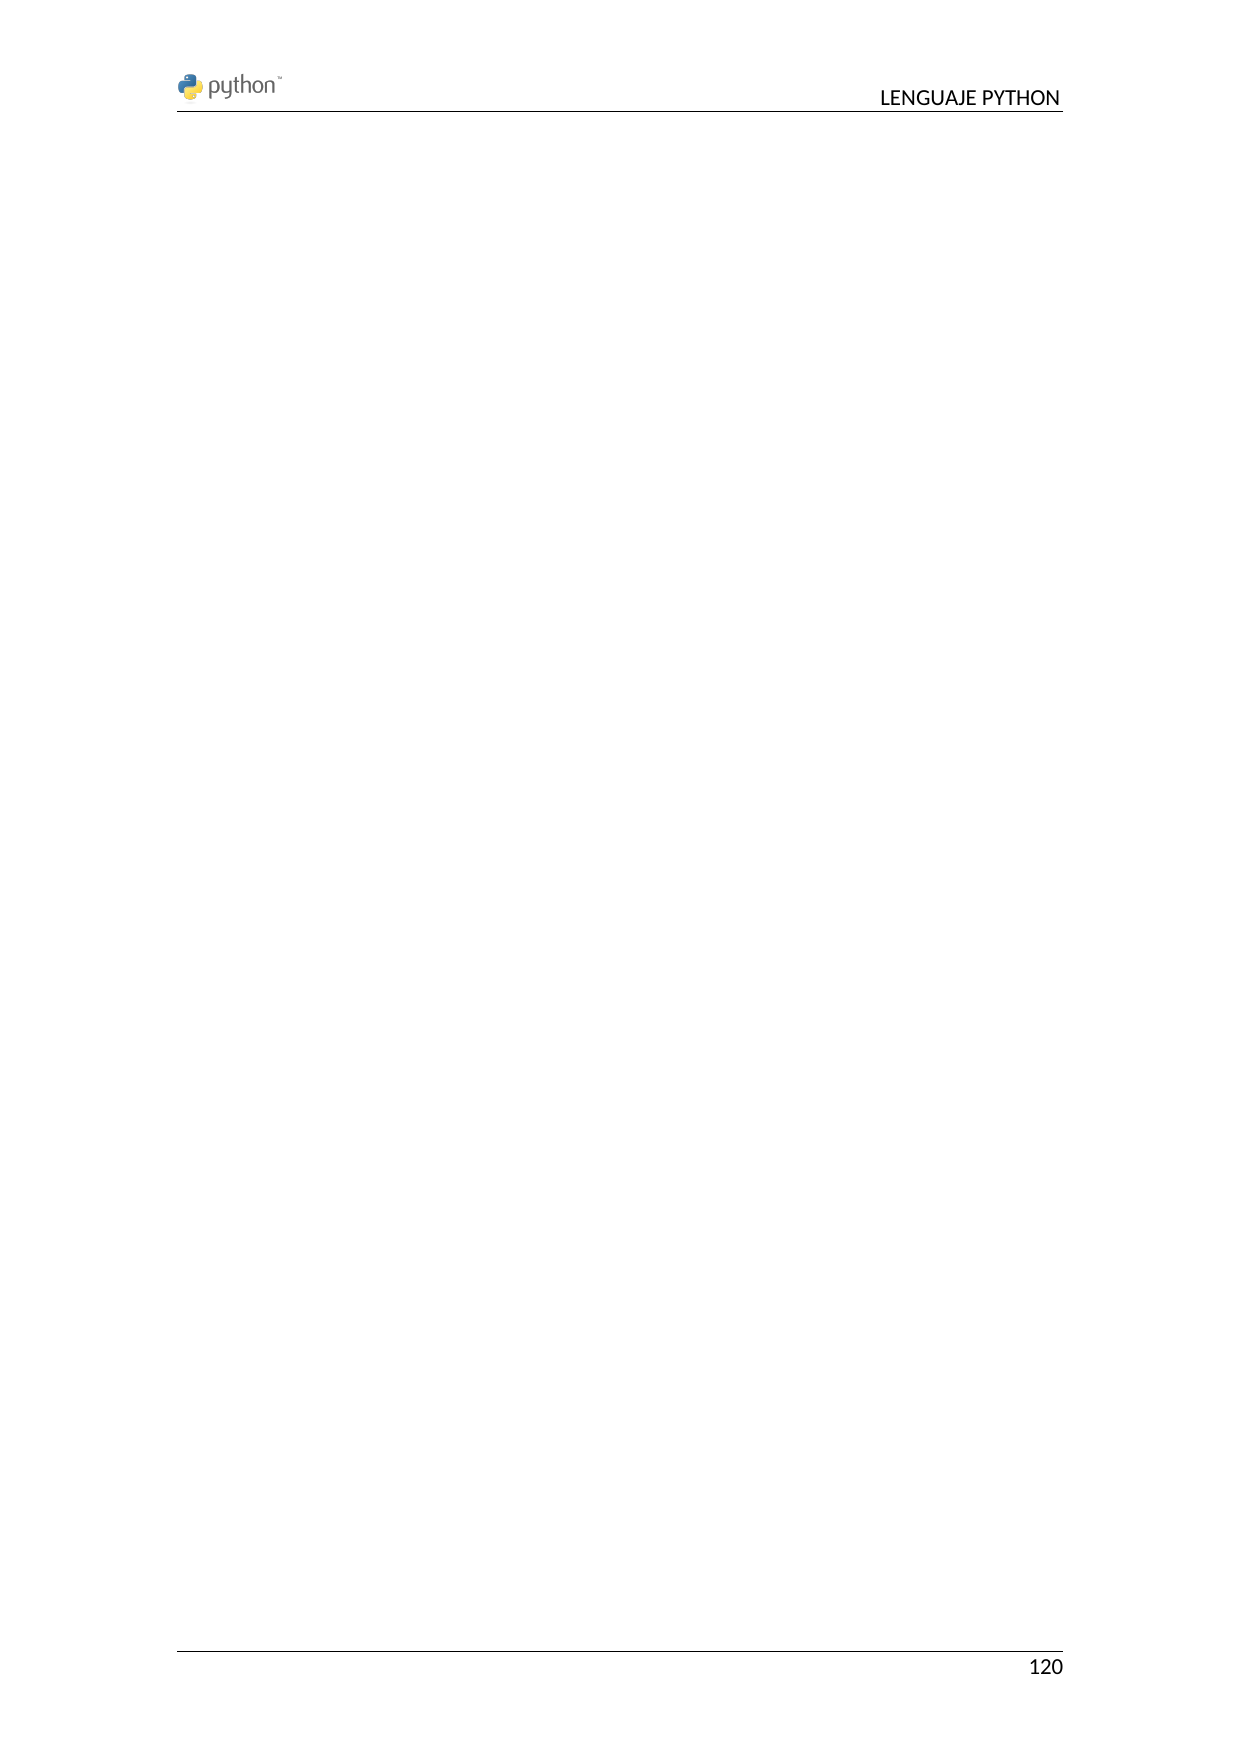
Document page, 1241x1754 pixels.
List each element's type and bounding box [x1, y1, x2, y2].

picture [177, 73, 283, 105]
